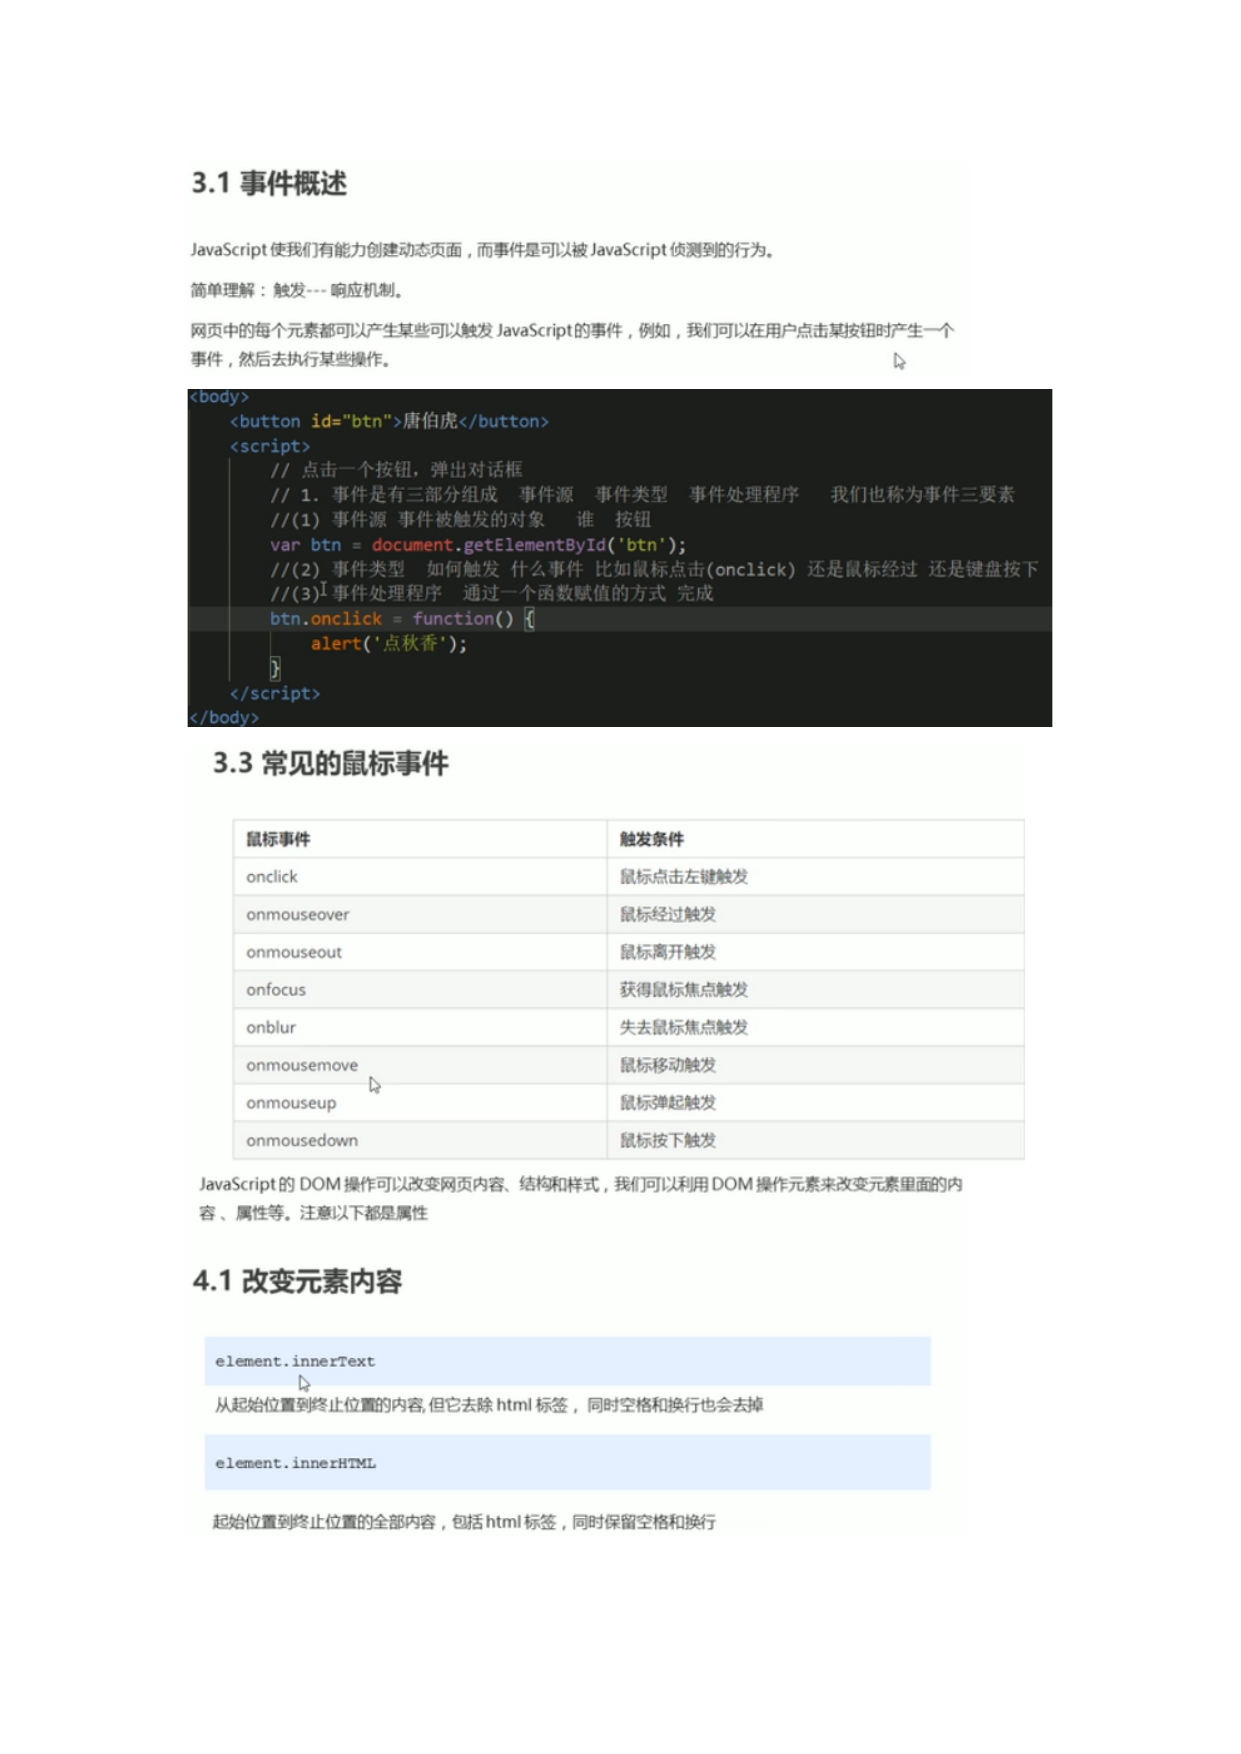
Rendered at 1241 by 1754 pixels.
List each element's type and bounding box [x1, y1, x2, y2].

picture [187, 747, 1025, 1537]
picture [187, 389, 1053, 727]
picture [187, 162, 972, 377]
